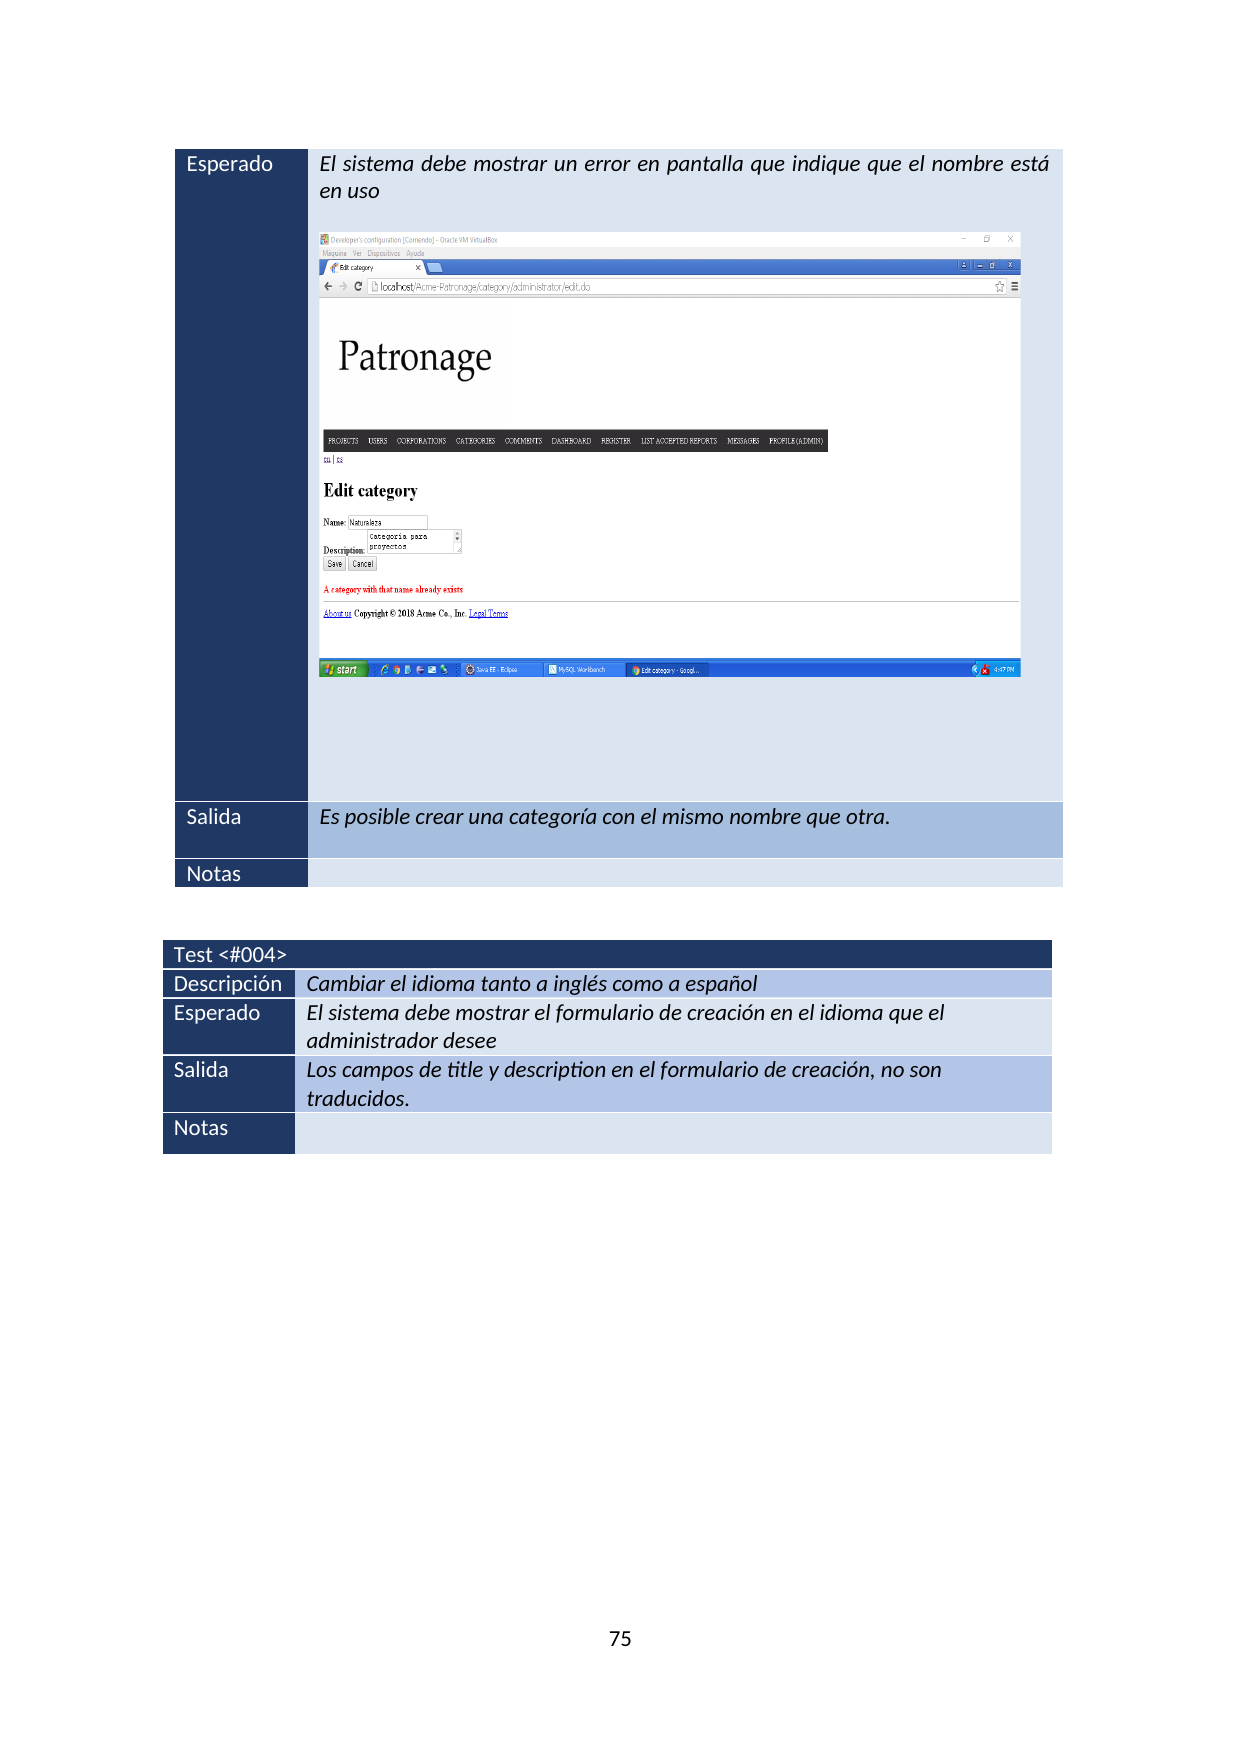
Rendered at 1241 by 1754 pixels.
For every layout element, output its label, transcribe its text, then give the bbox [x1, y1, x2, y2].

table_cell Descripción [163, 970, 295, 997]
table_cell Cambiar el idioma tanto a inglés como a español [295, 970, 1052, 997]
table_cell Salida [175, 802, 308, 858]
picture [319, 232, 1021, 677]
table_cell Notas [175, 859, 308, 887]
table_cell Notas [163, 1113, 295, 1154]
table_cell [295, 1113, 1052, 1154]
table_header Test <#004> [163, 940, 1052, 968]
table_cell [308, 859, 1063, 887]
table_cell Esperado [175, 149, 308, 801]
table_cell Es posible crear una categoría con el mismo nombre que otra. [308, 802, 1063, 858]
table_cell El sistema debe mostrar el formulario de creación en el idioma que el administrador desee [295, 999, 1052, 1054]
table_cell Esperado [163, 999, 295, 1054]
table_cell Salida [163, 1056, 295, 1112]
table_cell El sistema debe mostrar un error en pantalla que indique que el nombre está en uso [308, 149, 1063, 801]
table_cell Los campos de title y description en el formulario de creación, no son traducidos. [295, 1056, 1052, 1112]
